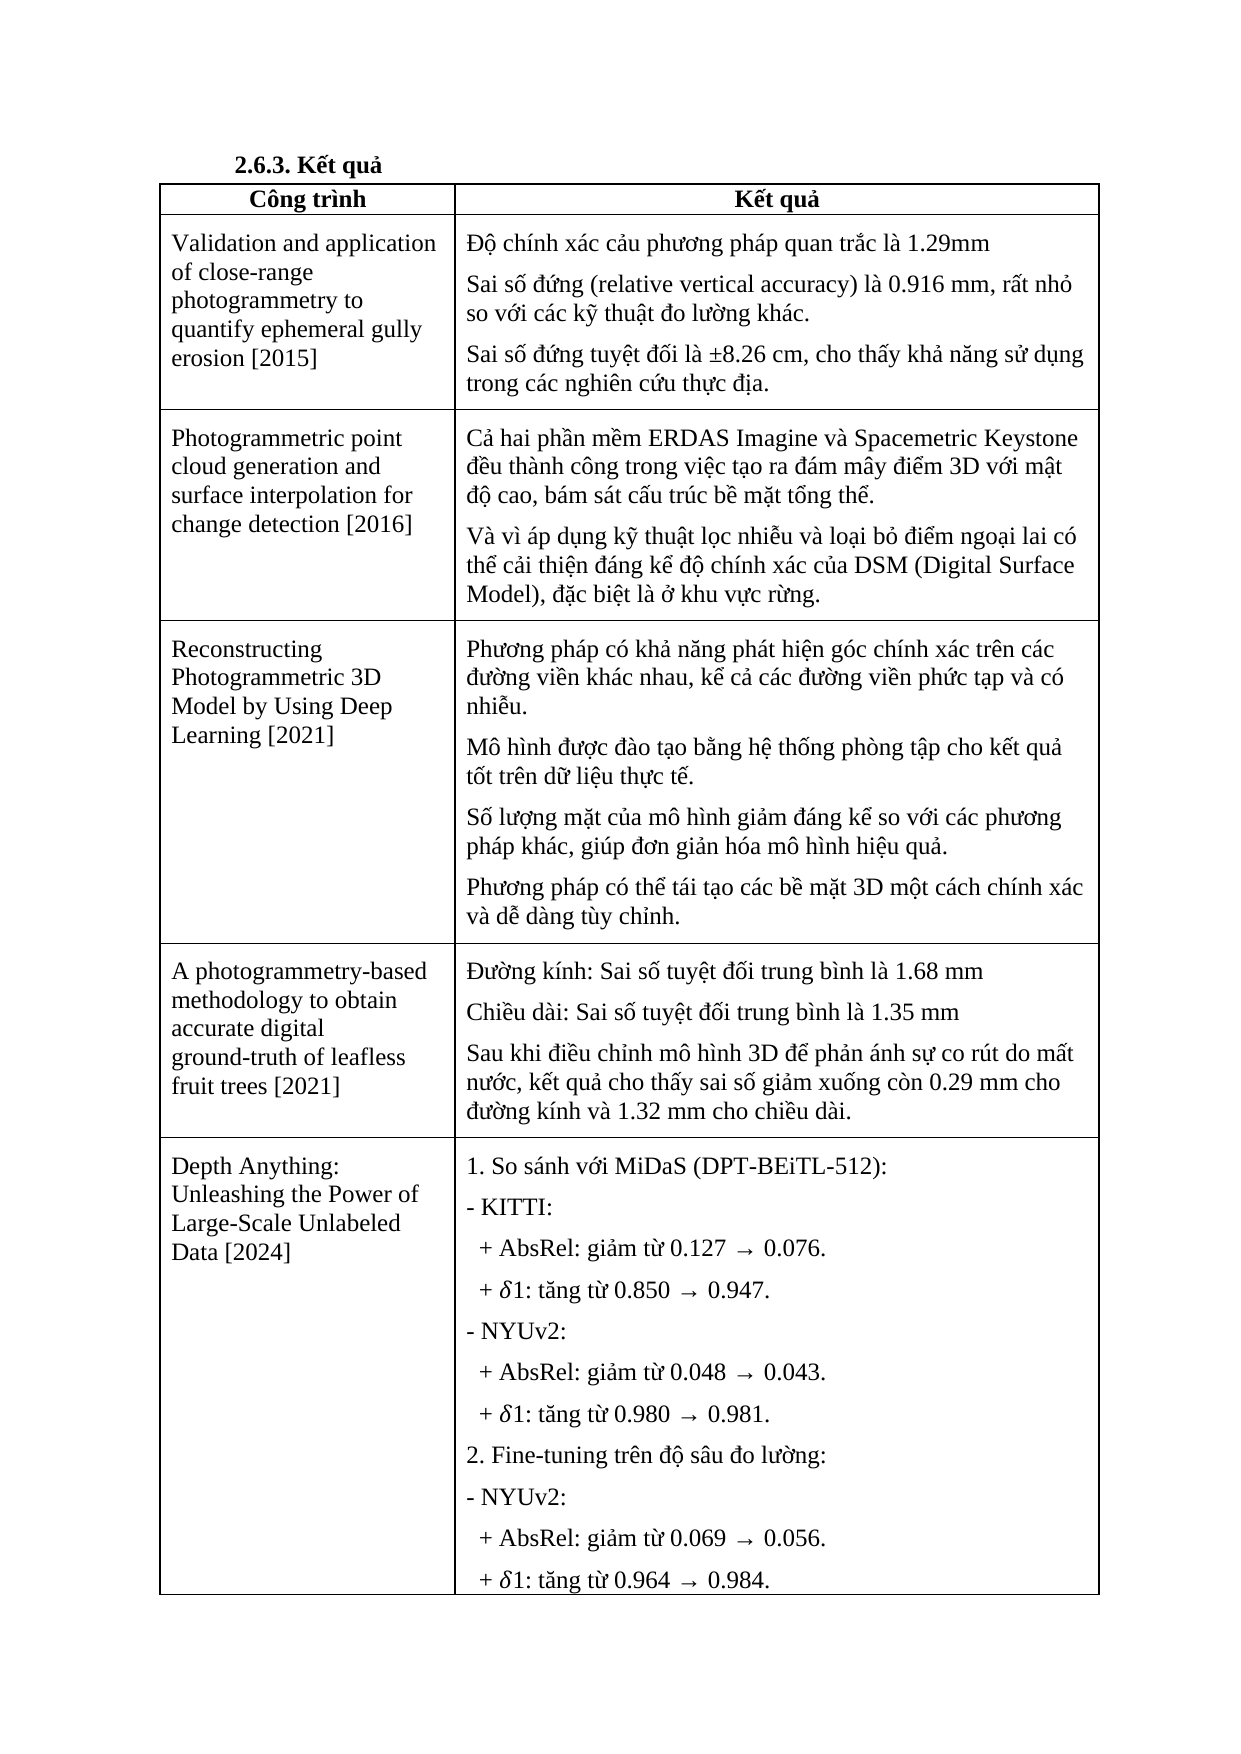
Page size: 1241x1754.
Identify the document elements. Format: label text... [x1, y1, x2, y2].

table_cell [456, 1138, 1098, 1593]
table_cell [161, 1138, 454, 1593]
table_cell Cả hai phần mềm ERDAS Imagine và Spacemetric Keystone đều thành công trong việc tạo ra đám mây điểm 3D với mật độ cao, bám sát cấu trúc bề mặt tổng thể. Và vì áp dụng kỹ thuật lọc nhiễu và loại bỏ điểm ngoại lai có thể cải thiện đáng kể độ chính xác của DSM (Digital Surface Model), đặc biệt là ở khu vực rừng. [456, 410, 1098, 620]
table_cell Phương pháp có khả năng phát hiện góc chính xác trên các đường viền khác nhau, kể cả các đường viền phức tạp và có nhiễu. Mô hình được đào tạo bằng hệ thống phòng tập cho kết quả tốt trên dữ liệu thực tế. Số lượng mặt của mô hình giảm đáng kể so với các phương pháp khác, giúp đơn giản hóa mô hình hiệu quả. Phương pháp có thể tái tạo các bề mặt 3D một cách chính xác và dễ dàng tùy chỉnh. [456, 621, 1098, 942]
table_header Công trình [161, 185, 454, 214]
table_cell Validation and application of close-range photogrammetry to quantify ephemeral gully erosion [2015] [161, 215, 454, 409]
table_cell Đường kính: Sai số tuyệt đối trung bình là 1.68 mm Chiều dài: Sai số tuyệt đối trung bình là 1.35 mm Sau khi điều chỉnh mô hình 3D để phản ánh sự co rút do mất nước, kết quả cho thấy sai số giảm xuống còn 0.29 mm cho đường kính và 1.32 mm cho chiều dài. [456, 944, 1098, 1137]
table_header Kết quả [456, 185, 1098, 214]
table_cell A photogrammetry-based methodology to obtain accurate digital ground-truth of leafless fruit trees [2021] [161, 944, 454, 1137]
table_cell Photogrammetric point cloud generation and surface interpolation for change detection [2016] [161, 410, 454, 620]
table_cell Độ chính xác cảu phương pháp quan trắc là 1.29mm Sai số đứng (relative vertical accuracy) là 0.916 mm, rất nhỏ so với các kỹ thuật đo lường khác. Sai số đứng tuyệt đối là ±8.26 cm, cho thấy khả năng sử dụng trong các nghiên cứu thực địa. [456, 215, 1098, 409]
text 2.6.3. Kết quả [159, 150, 1090, 179]
table_cell Reconstructing Photogrammetric 3D Model by Using Deep Learning [2021] [161, 621, 454, 942]
